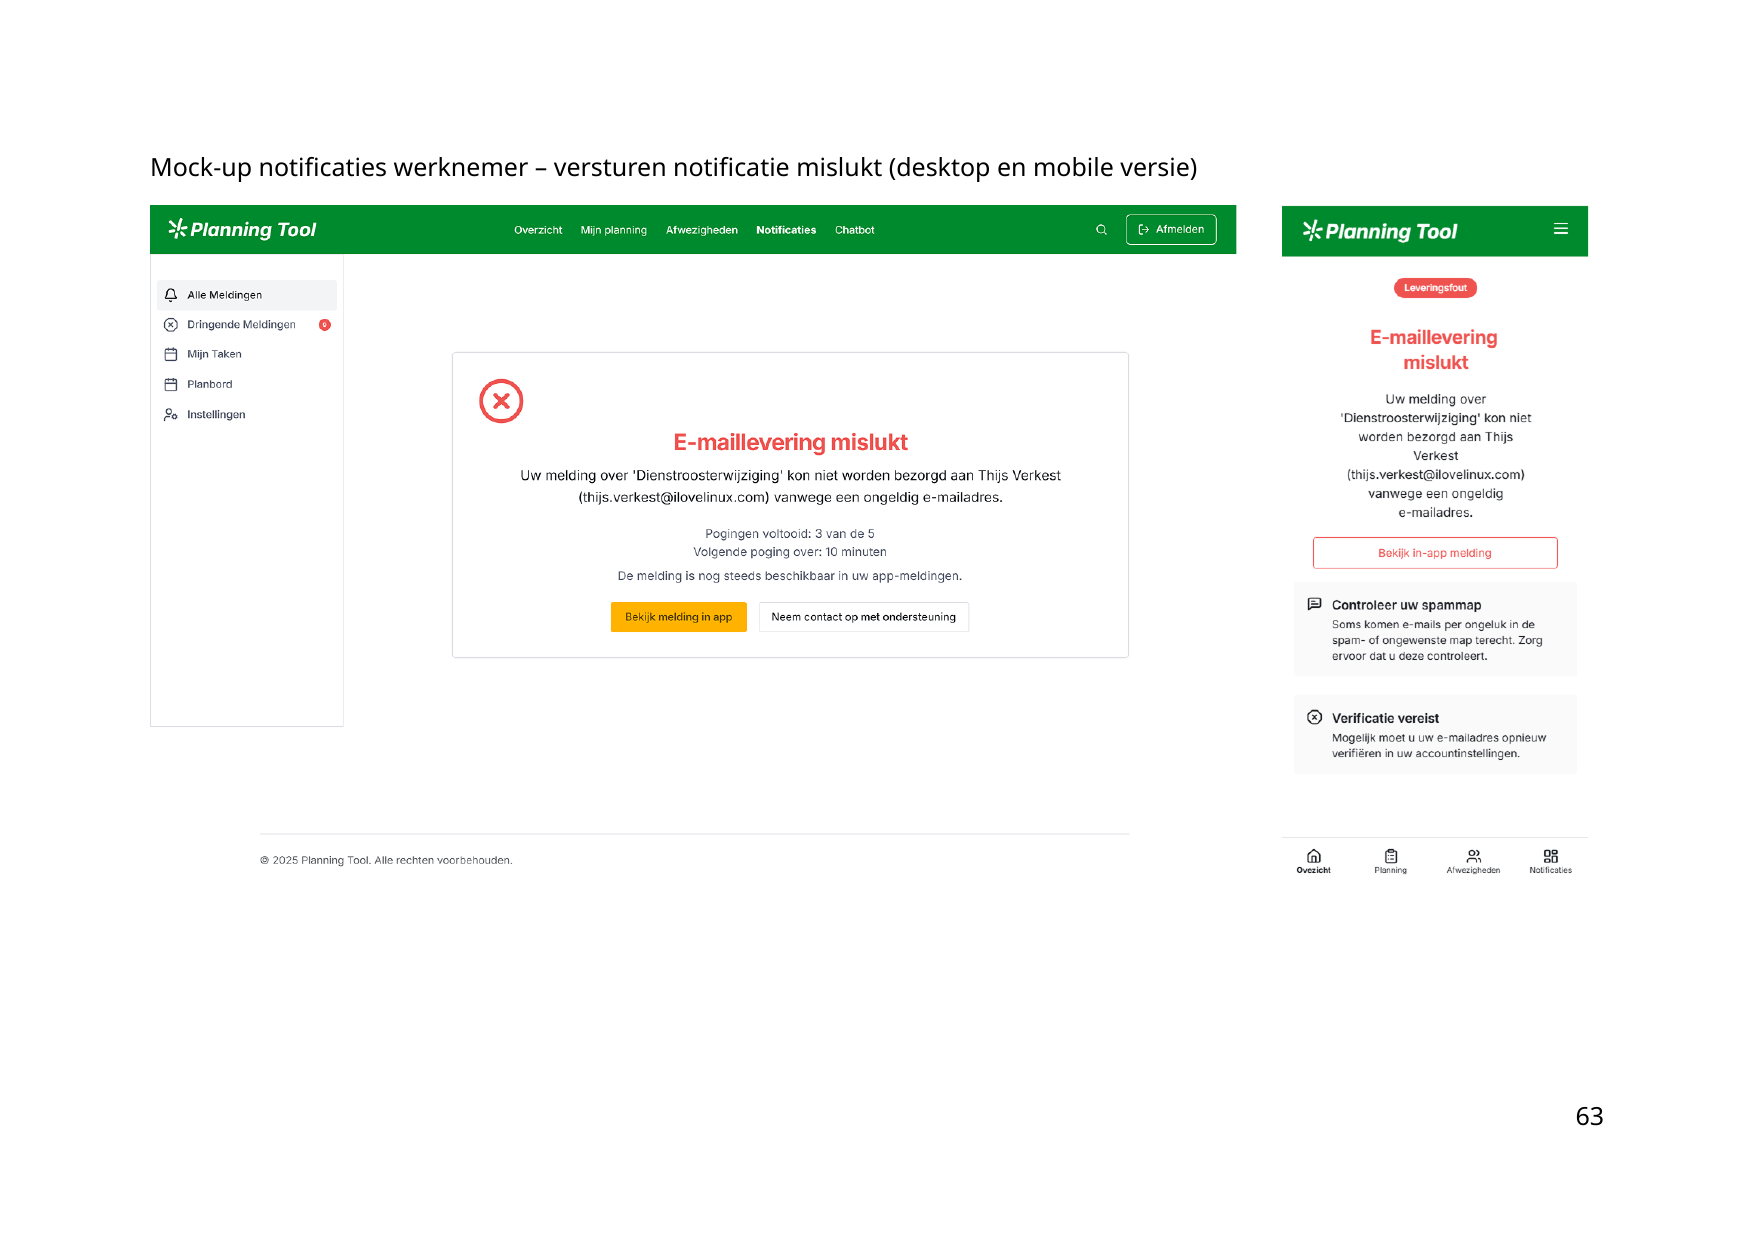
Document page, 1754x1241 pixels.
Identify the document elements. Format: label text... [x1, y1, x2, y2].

picture [150, 205, 1237, 885]
text Mock-up notificaties werknemer – versturen notificatie mislukt (desktop en mobile versie) [150, 150, 1604, 184]
picture [1282, 205, 1589, 885]
